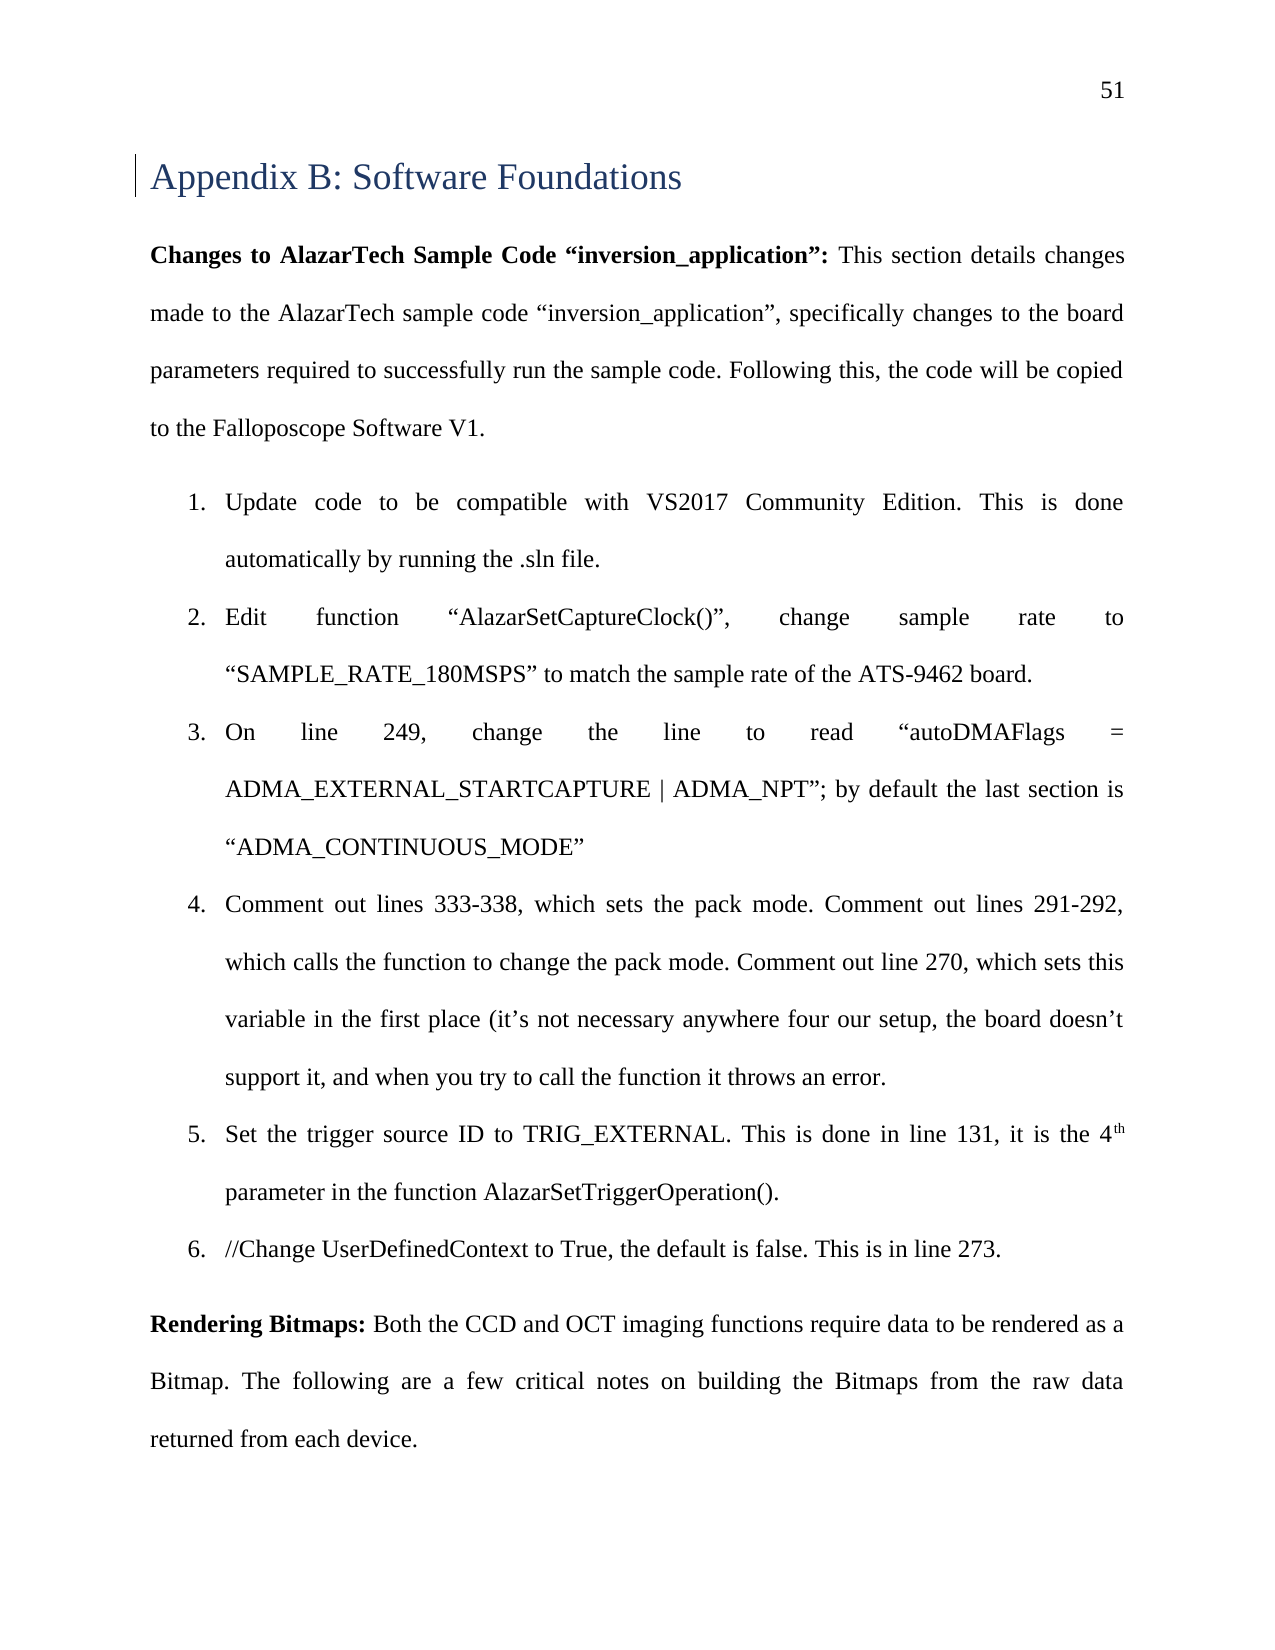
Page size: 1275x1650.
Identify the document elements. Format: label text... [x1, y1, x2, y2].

text Changes to AlazarTech Sample Code “inversion_application”: This section details changes made to the AlazarTech sample code “inversion_application”, specifically changes to the board parameters required to successfully run the sample code. Following this, the code will be copied to the Falloposcope Software V1. [150, 240, 1125, 442]
list Comment out lines 333-338, which sets the pack mode. Comment out lines 291-292, which calls the function to change the pack mode. Comment out line 270, which sets this variable in the first place (it’s not necessary anywhere four our setup, the board doesn’t support it, and when you try to call the function it throws an error. [187, 889, 1125, 1091]
list On line 249, change the line to read “autoDMAFlags = ADMA_EXTERNAL_STARTCAPTURE | ADMA_NPT”; by default the last section is “ADMA_CONTINUOUS_MODE” [187, 717, 1125, 861]
list Edit function “AlazarSetCaptureClock()”, change sample rate to “SAMPLE_RATE_180MSPS” to match the sample rate of the ATS-9462 board. [187, 602, 1125, 688]
text Rendering Bitmaps: Both the CCD and OCT imaging functions require data to be rendered as a Bitmap. The following are a few critical notes on building the Bitmaps from the raw data returned from each device. [150, 1309, 1125, 1452]
list Set the trigger source ID to TRIG_EXTERNAL. This is done in line 131, it is the 4th parameter in the function AlazarSetTriggerOperation(). [187, 1119, 1125, 1206]
subtitle Appendix B: Software Foundations [150, 154, 1125, 197]
list //Change UserDefinedContext to True, the default is false. This is in line 273. [187, 1234, 1125, 1263]
list Update code to be compatible with VS2017 Community Edition. This is done automatically by running the .sln file. [187, 487, 1125, 573]
